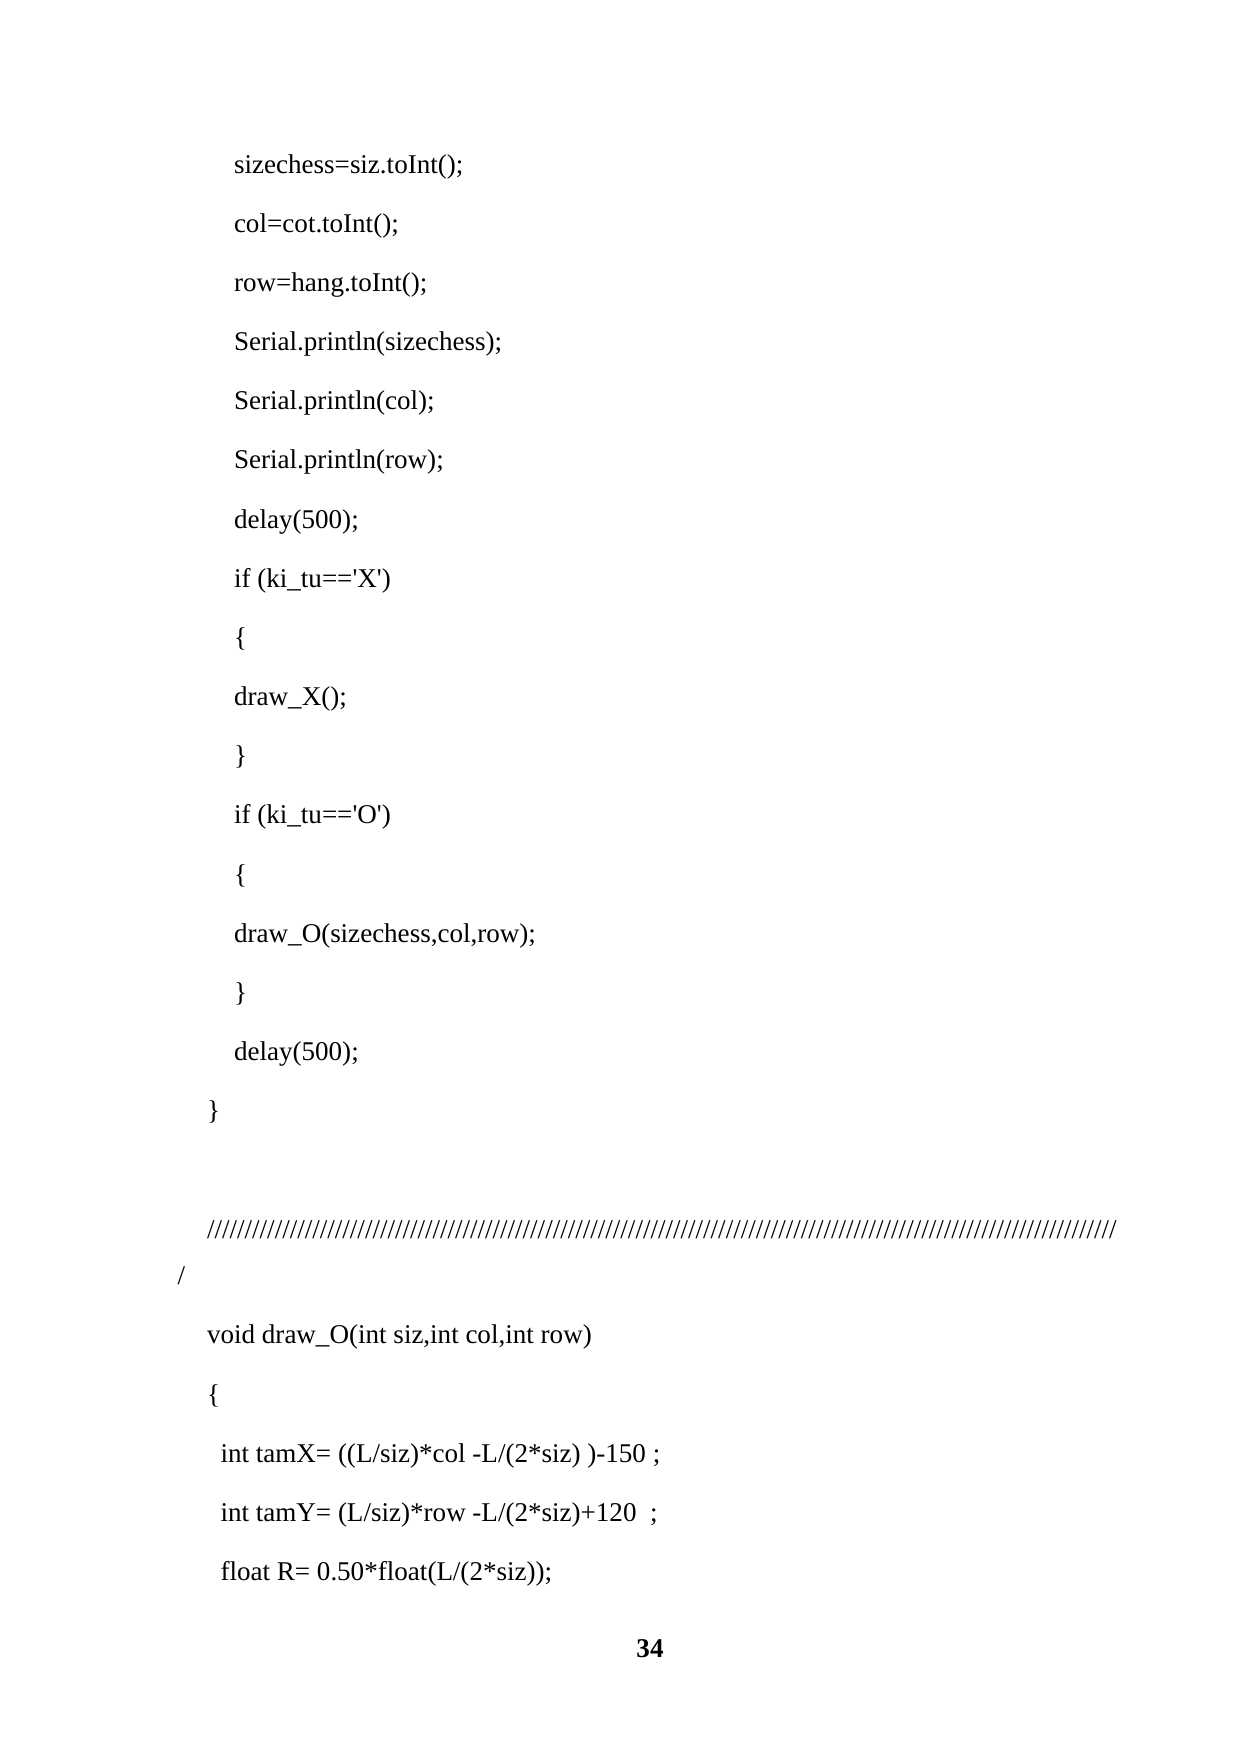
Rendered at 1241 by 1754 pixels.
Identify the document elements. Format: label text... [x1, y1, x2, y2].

text row=hang.toInt(); [177, 266, 1122, 297]
text if (ki_tu=='O') [177, 798, 1122, 830]
text void draw_O(int siz,int col,int row) [177, 1318, 1122, 1350]
text delay(500); [177, 503, 1122, 534]
text } [177, 739, 1122, 771]
text delay(500); [177, 1035, 1122, 1066]
text draw_O(sizechess,col,row); [177, 917, 1122, 948]
text sizechess=siz.toInt(); [177, 148, 1122, 179]
text draw_X(); [177, 680, 1122, 711]
text } [177, 976, 1122, 1007]
text { [177, 858, 1122, 889]
text Serial.println(col); [177, 384, 1122, 416]
text Serial.println(sizechess); [177, 325, 1122, 356]
text if (ki_tu=='X') [177, 562, 1122, 593]
text { [177, 621, 1122, 652]
text { [177, 1378, 1122, 1409]
text float R= 0.50*float(L/(2*siz)); [177, 1555, 1122, 1586]
text int tamX= ((L/siz)*col -L/(2*siz) )-150 ; [177, 1437, 1122, 1468]
text ////////////////////////////////////////////////////////////////////////////////////////////////////////////////////////// [177, 1213, 1122, 1291]
text col=cot.toInt(); [177, 207, 1122, 238]
text int tamY= (L/siz)*row -L/(2*siz)+120 ; [177, 1496, 1122, 1527]
text Serial.println(row); [177, 443, 1122, 475]
text } [177, 1094, 1122, 1126]
